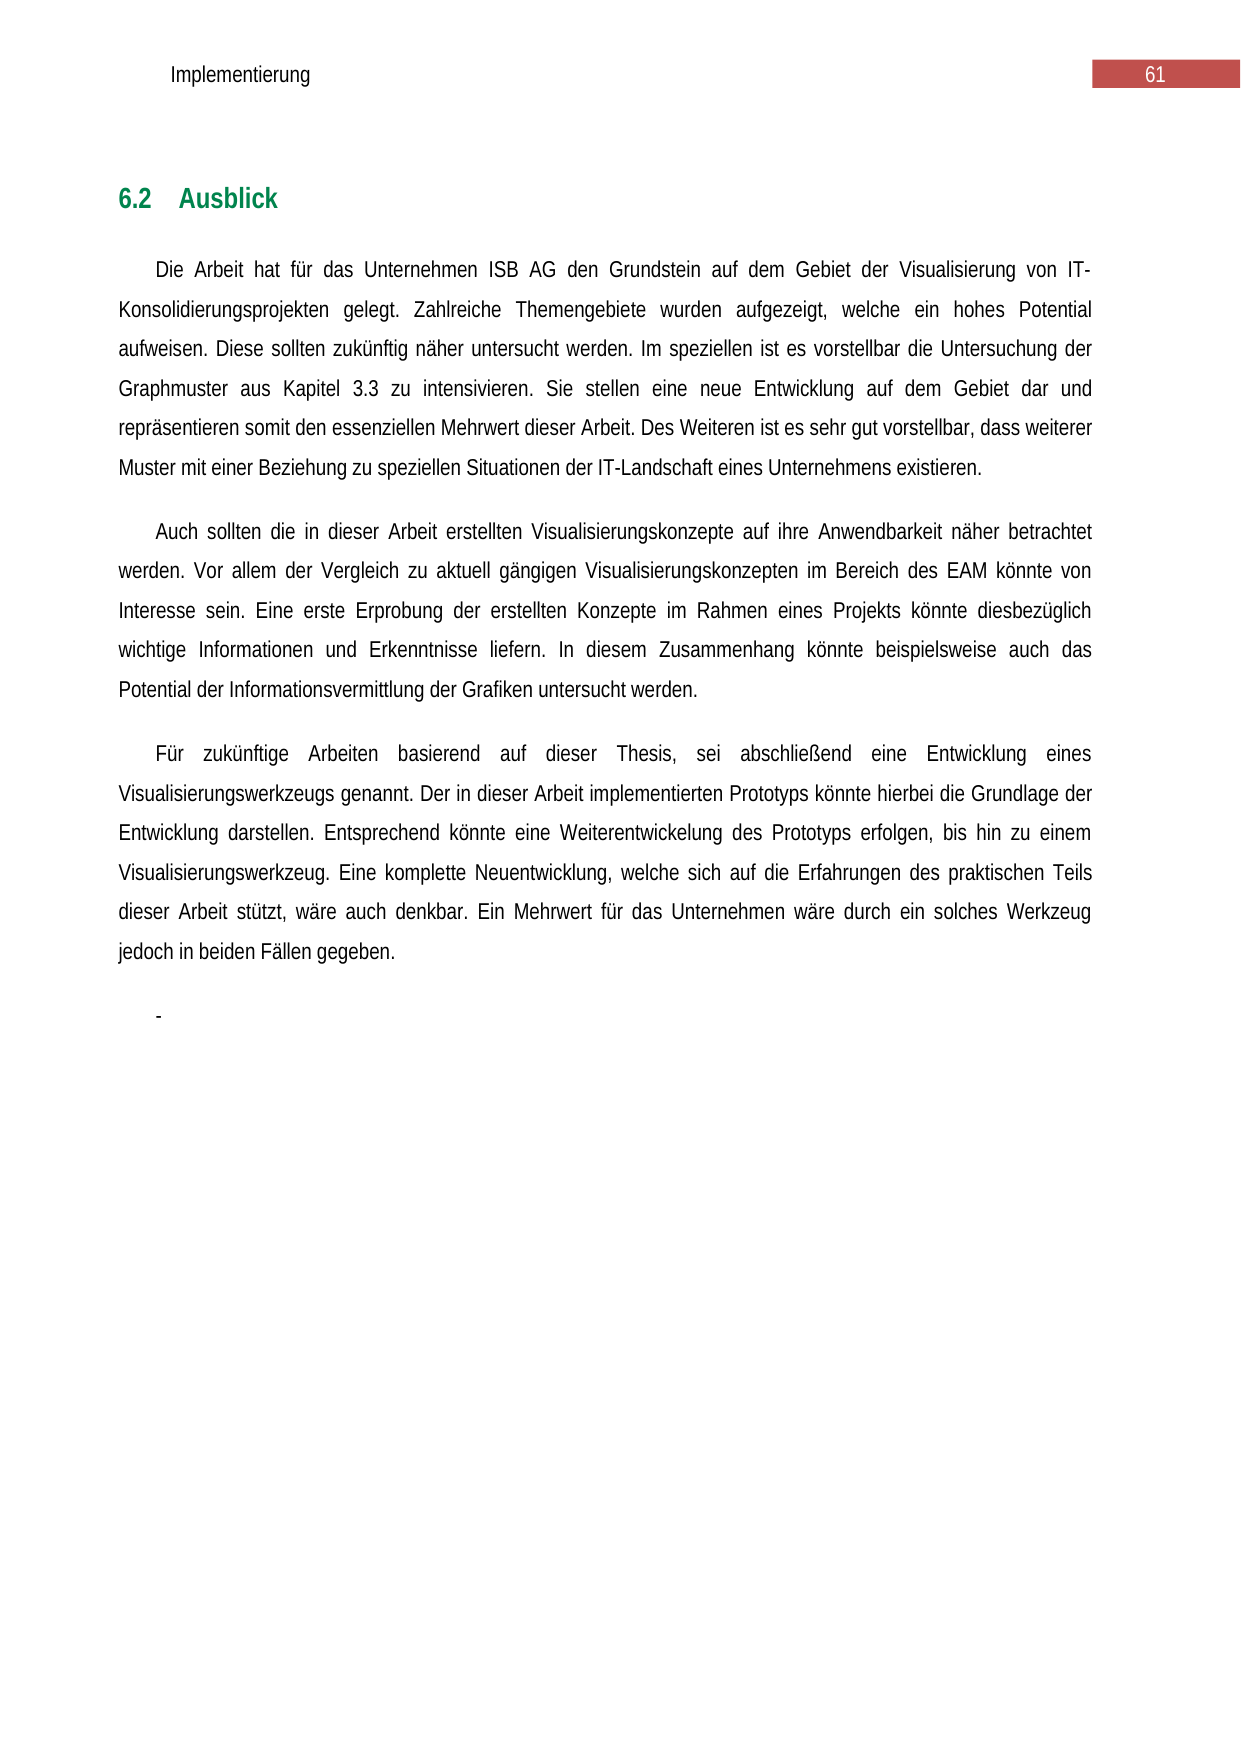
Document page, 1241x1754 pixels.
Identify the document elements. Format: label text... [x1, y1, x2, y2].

subtitle Ausblick [118, 181, 1092, 214]
text Auch sollten die in dieser Arbeit erstellten Visualisierungskonzepte auf ihre Anwendbarkeit näher betrachtet werden. Vor allem der Vergleich zu aktuell gängigen Visualisierungskonzepten im Bereich des EAM könnte von Interesse sein. Eine erste Erprobung der erstellten Konzepte im Rahmen eines Projekts könnte diesbezüglich wichtige Informationen und Erkenntnisse liefern. In diesem Zusammenhang könnte beispielsweise auch das Potential der Informationsvermittlung der Grafiken untersucht werden. [118, 518, 1092, 702]
text Für zukünftige Arbeiten basierend auf dieser Thesis, sei abschließend eine Entwicklung eines Visualisierungswerkzeugs genannt. Der in dieser Arbeit implementierten Prototyps könnte hierbei die Grundlage der Entwicklung darstellen. Entsprechend könnte eine Weiterentwickelung des Prototyps erfolgen, bis hin zu einem Visualisierungswerkzeug. Eine komplette Neuentwicklung, welche sich auf die Erfahrungen des praktischen Teils dieser Arbeit stützt, wäre auch denkbar. Ein Mehrwert für das Unternehmen wäre durch ein solches Werkzeug jedoch in beiden Fällen gegeben. [118, 740, 1092, 964]
text Die Arbeit hat für das Unternehmen ISB AG den Grundstein auf dem Gebiet der Visualisierung von IT-Konsolidierungsprojekten gelegt. Zahlreiche Themengebiete wurden aufgezeigt, welche ein hohes Potential aufweisen. Diese sollten zukünftig näher untersucht werden. Im speziellen ist es vorstellbar die Untersuchung der Graphmuster aus Kapitel 3.3 zu intensivieren. Sie stellen eine neue Entwicklung auf dem Gebiet dar und repräsentieren somit den essenziellen Mehrwert dieser Arbeit. Des Weiteren ist es sehr gut vorstellbar, dass weiterer Muster mit einer Beziehung zu speziellen Situationen der IT-Landschaft eines Unternehmens existieren. [118, 256, 1092, 480]
